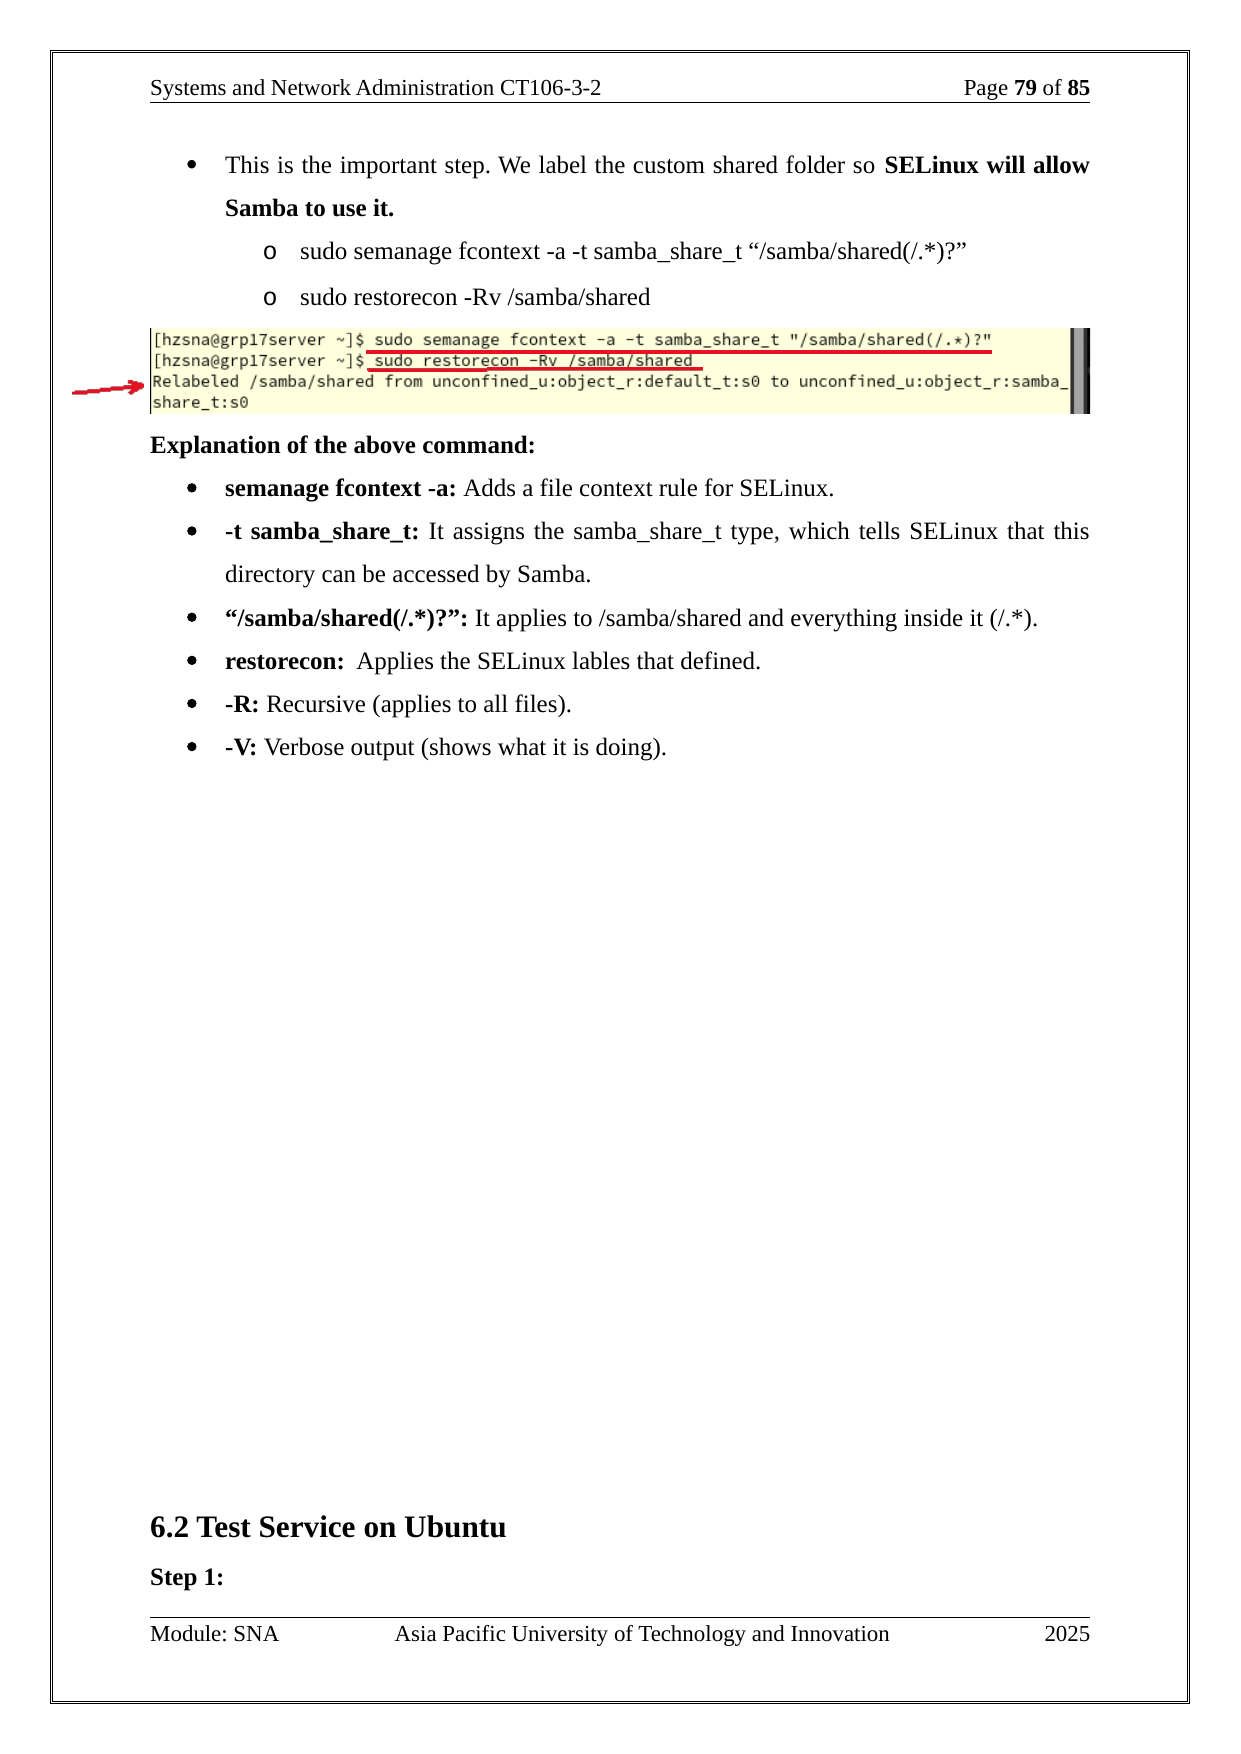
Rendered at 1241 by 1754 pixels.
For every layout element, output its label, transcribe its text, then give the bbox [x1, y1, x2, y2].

subtitle 6.2 Test Service on Ubuntu [150, 1508, 1090, 1544]
list sudo restorecon -Rv /samba/shared [262, 282, 1090, 313]
text Step 1: [150, 1562, 1090, 1591]
list -R: Recursive (applies to all files). [187, 689, 1090, 718]
list “/samba/shared(/.*)?”: It applies to /samba/shared and everything inside it (/.*). [187, 603, 1090, 631]
list -V: Verbose output (shows what it is doing). [187, 732, 1090, 761]
picture [150, 328, 1091, 414]
list This is the important step. We label the custom shared folder so SELinux will allow Samba to use it. [187, 150, 1090, 222]
list restorecon: Applies the SELinux lables that defined. [187, 646, 1090, 674]
list -t samba_share_t: It assigns the samba_share_t type, which tells SELinux that this directory can be accessed by Samba. [187, 516, 1090, 588]
text Explanation of the above command: [150, 430, 1090, 459]
list sudo semanage fcontext -a -t samba_share_t “/samba/shared(/.*)?” [262, 236, 1090, 267]
list semanage fcontext -a: Adds a file context rule for SELinux. [187, 473, 1090, 502]
picture [72, 380, 144, 396]
